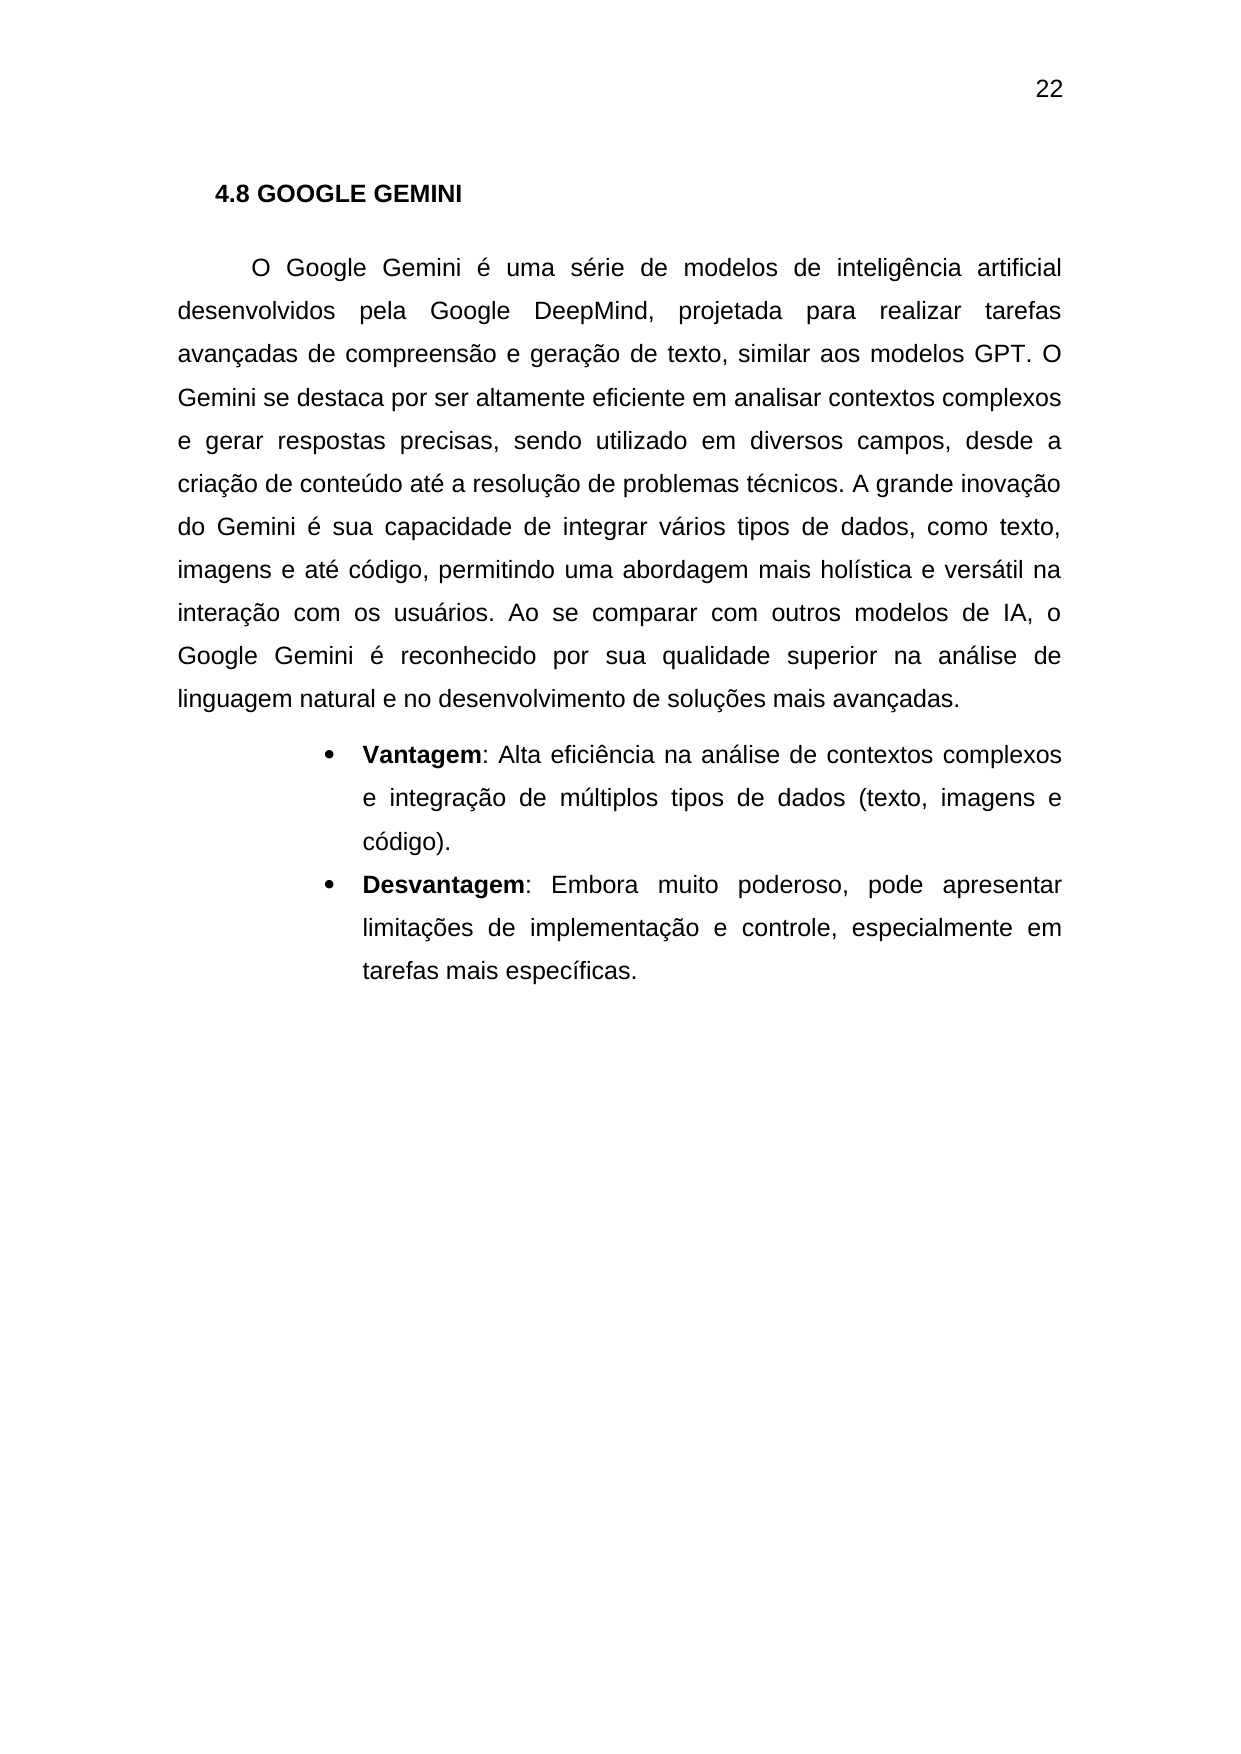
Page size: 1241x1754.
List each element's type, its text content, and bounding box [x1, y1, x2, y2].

list Desvantagem: Embora muito poderoso, pode apresentar limitações de implementação e controle, especialmente em tarefas mais específicas. [325, 869, 1063, 985]
text O Google Gemini é uma série de modelos de inteligência artificial desenvolvidos pela Google DeepMind, projetada para realizar tarefas avançadas de compreensão e geração de texto, similar aos modelos GPT. O Gemini se destaca por ser altamente eficiente em analisar contextos complexos e gerar respostas precisas, sendo utilizado em diversos campos, desde a criação de conteúdo até a resolução de problemas técnicos. A grande inovação do Gemini é sua capacidade de integrar vários tipos de dados, como texto, imagens e até código, permitindo uma abordagem mais holística e versátil na interação com os usuários. Ao se comparar com outros modelos de IA, o Google Gemini é reconhecido por sua qualidade superior na análise de linguagem natural e no desenvolvimento de soluções mais avançadas. [177, 253, 1063, 713]
subtitle GOOGLE GEMINI [215, 179, 1063, 208]
list Vantagem: Alta eficiência na análise de contextos complexos e integração de múltiplos tipos de dados (texto, imagens e código). [325, 740, 1063, 855]
